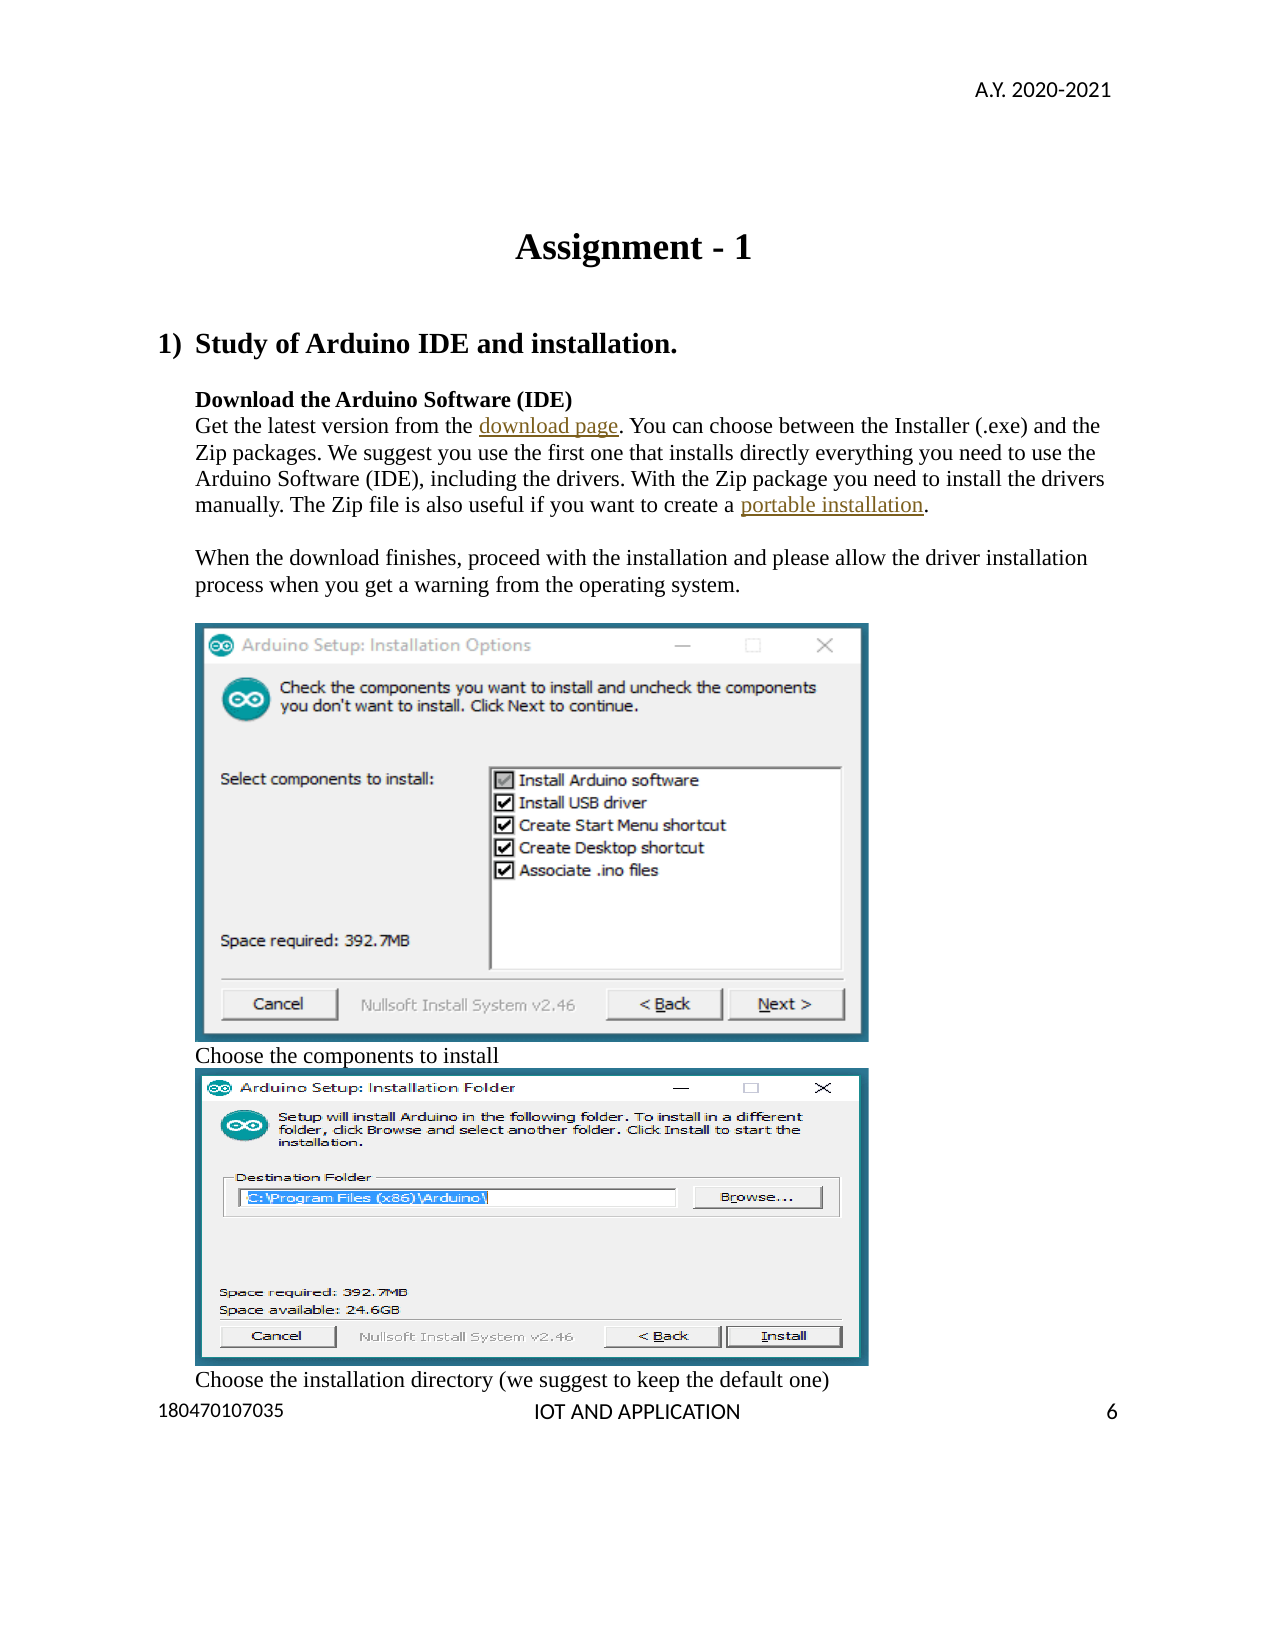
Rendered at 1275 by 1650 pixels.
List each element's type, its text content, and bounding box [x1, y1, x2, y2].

list When the download finishes, proceed with the installation and please allow the driver installation process when you get a warning from the operating system. [195, 544, 1117, 597]
list Study of Arduino IDE and installation. [157, 326, 1117, 360]
list Choose the components to install [195, 1042, 1117, 1068]
text Assignment - 1 [150, 224, 1117, 268]
list Choose the installation directory (we suggest to keep the default one) [195, 1366, 1117, 1392]
list Get the latest version from the download page. You can choose between the Installer (.exe) and the Zip packages. We suggest you use the first one that installs directly everything you need to use the Arduino Software (IDE), including the drivers. With the Zip package you need to install the drivers manually. The Zip file is also useful if you want to create a portable installation. [195, 412, 1117, 518]
picture [195, 1068, 869, 1366]
picture [195, 623, 869, 1042]
list Download the Arduino Software (IDE) [195, 386, 1117, 412]
